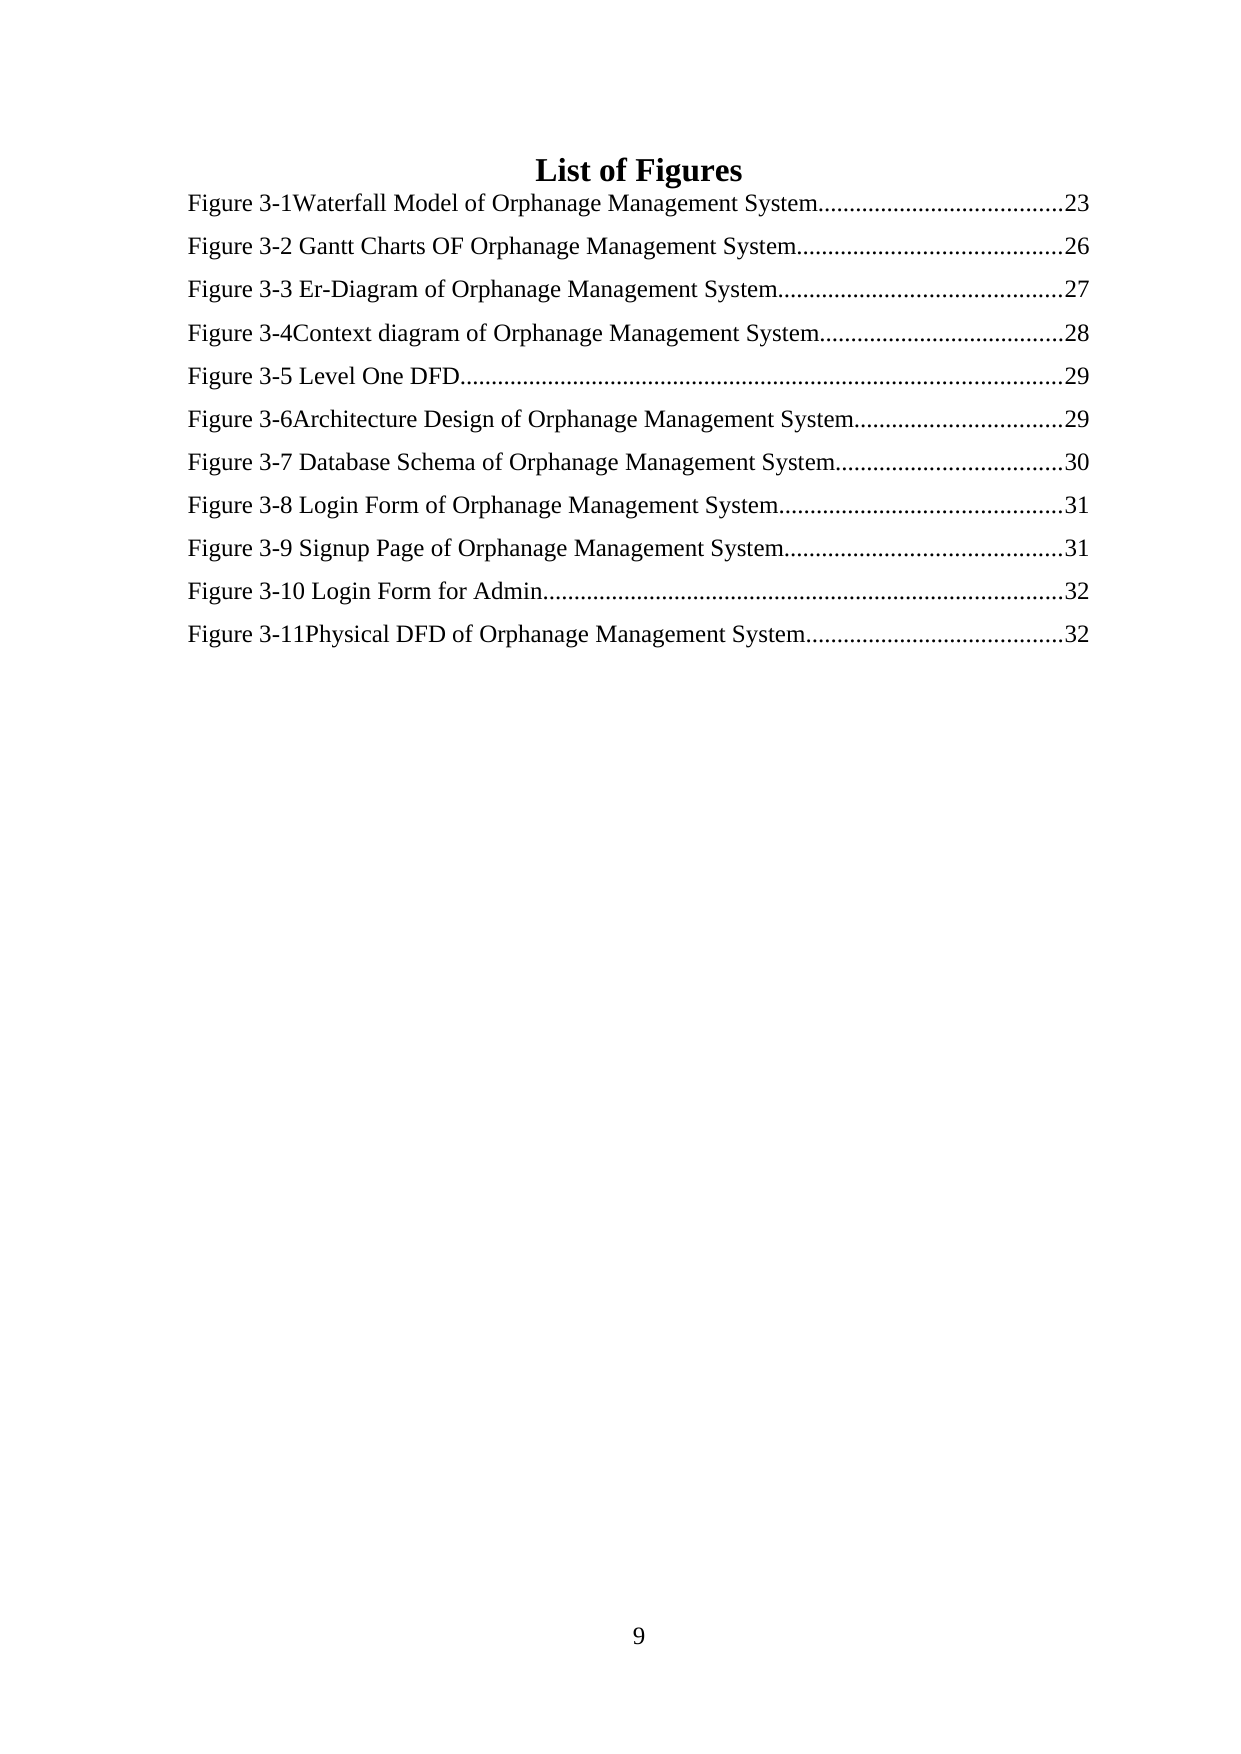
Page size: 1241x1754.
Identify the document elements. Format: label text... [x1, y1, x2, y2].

text Figure 3-5 Level One DFD 29 [187, 361, 1090, 389]
text Figure 3-2 Gantt Charts OF Orphanage Management System 26 [187, 231, 1090, 260]
text Figure 3-6Architecture Design of Orphanage Management System 29 [187, 404, 1090, 433]
text Figure 3-8 Login Form of Orphanage Management System 31 [187, 490, 1090, 519]
text Figure 3-10 Login Form for Admin 32 [187, 576, 1090, 605]
text Figure 3-4Context diagram of Orphanage Management System 28 [187, 318, 1090, 346]
text Figure 3-7 Database Schema of Orphanage Management System 30 [187, 447, 1090, 476]
text Figure 3-9 Signup Page of Orphanage Management System 31 [187, 533, 1090, 562]
text Figure 3-1Waterfall Model of Orphanage Management System 23 [187, 188, 1090, 217]
text Figure 3-3 Er-Diagram of Orphanage Management System 27 [187, 274, 1090, 303]
text List of Figures [187, 150, 1090, 188]
text Figure 3-11Physical DFD of Orphanage Management System. 32 [187, 619, 1090, 648]
